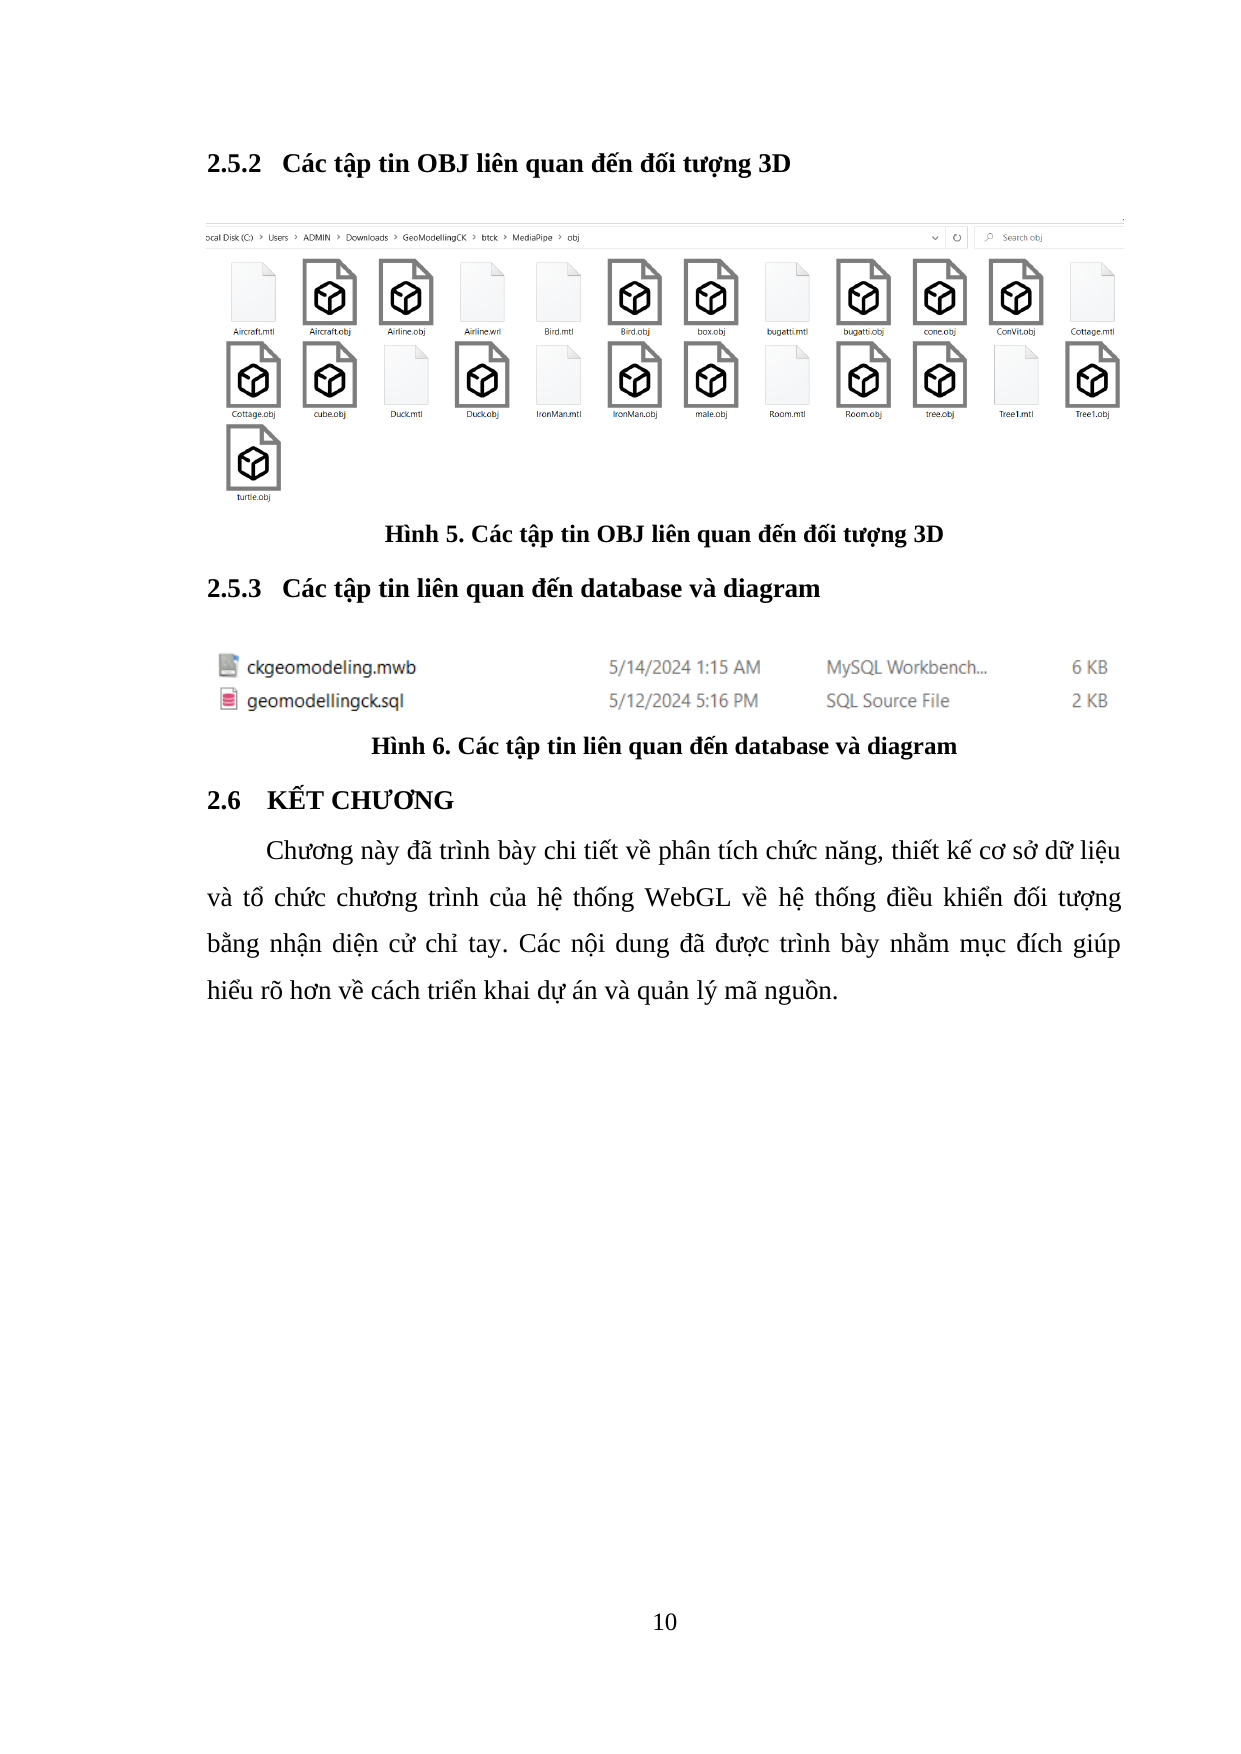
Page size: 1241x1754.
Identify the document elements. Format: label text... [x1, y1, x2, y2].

text Hình 5. Các tập tin OBJ liên quan đến đối tượng 3D [207, 518, 1122, 547]
picture [206, 643, 1124, 716]
picture [206, 219, 1124, 503]
subtitle Các tập tin OBJ liên quan đến đối tượng 3D [207, 148, 1122, 179]
subtitle KẾT CHƯƠNG [207, 785, 1122, 816]
subtitle Các tập tin liên quan đến database và diagram [207, 572, 1122, 603]
text Chương này đã trình bày chi tiết về phân tích chức năng, thiết kế cơ sở dữ liệu và tổ chức chương trình của hệ thống WebGL về hệ thống điều khiển đối tượng bằng nhận diện cử chỉ tay. Các nội dung đã được trình bày nhằm mục đích giúp hiểu rõ hơn về cách triển khai dự án và quản lý mã nguồn. [207, 834, 1122, 1005]
text Hình 6. Các tập tin liên quan đến database và diagram [207, 731, 1122, 760]
